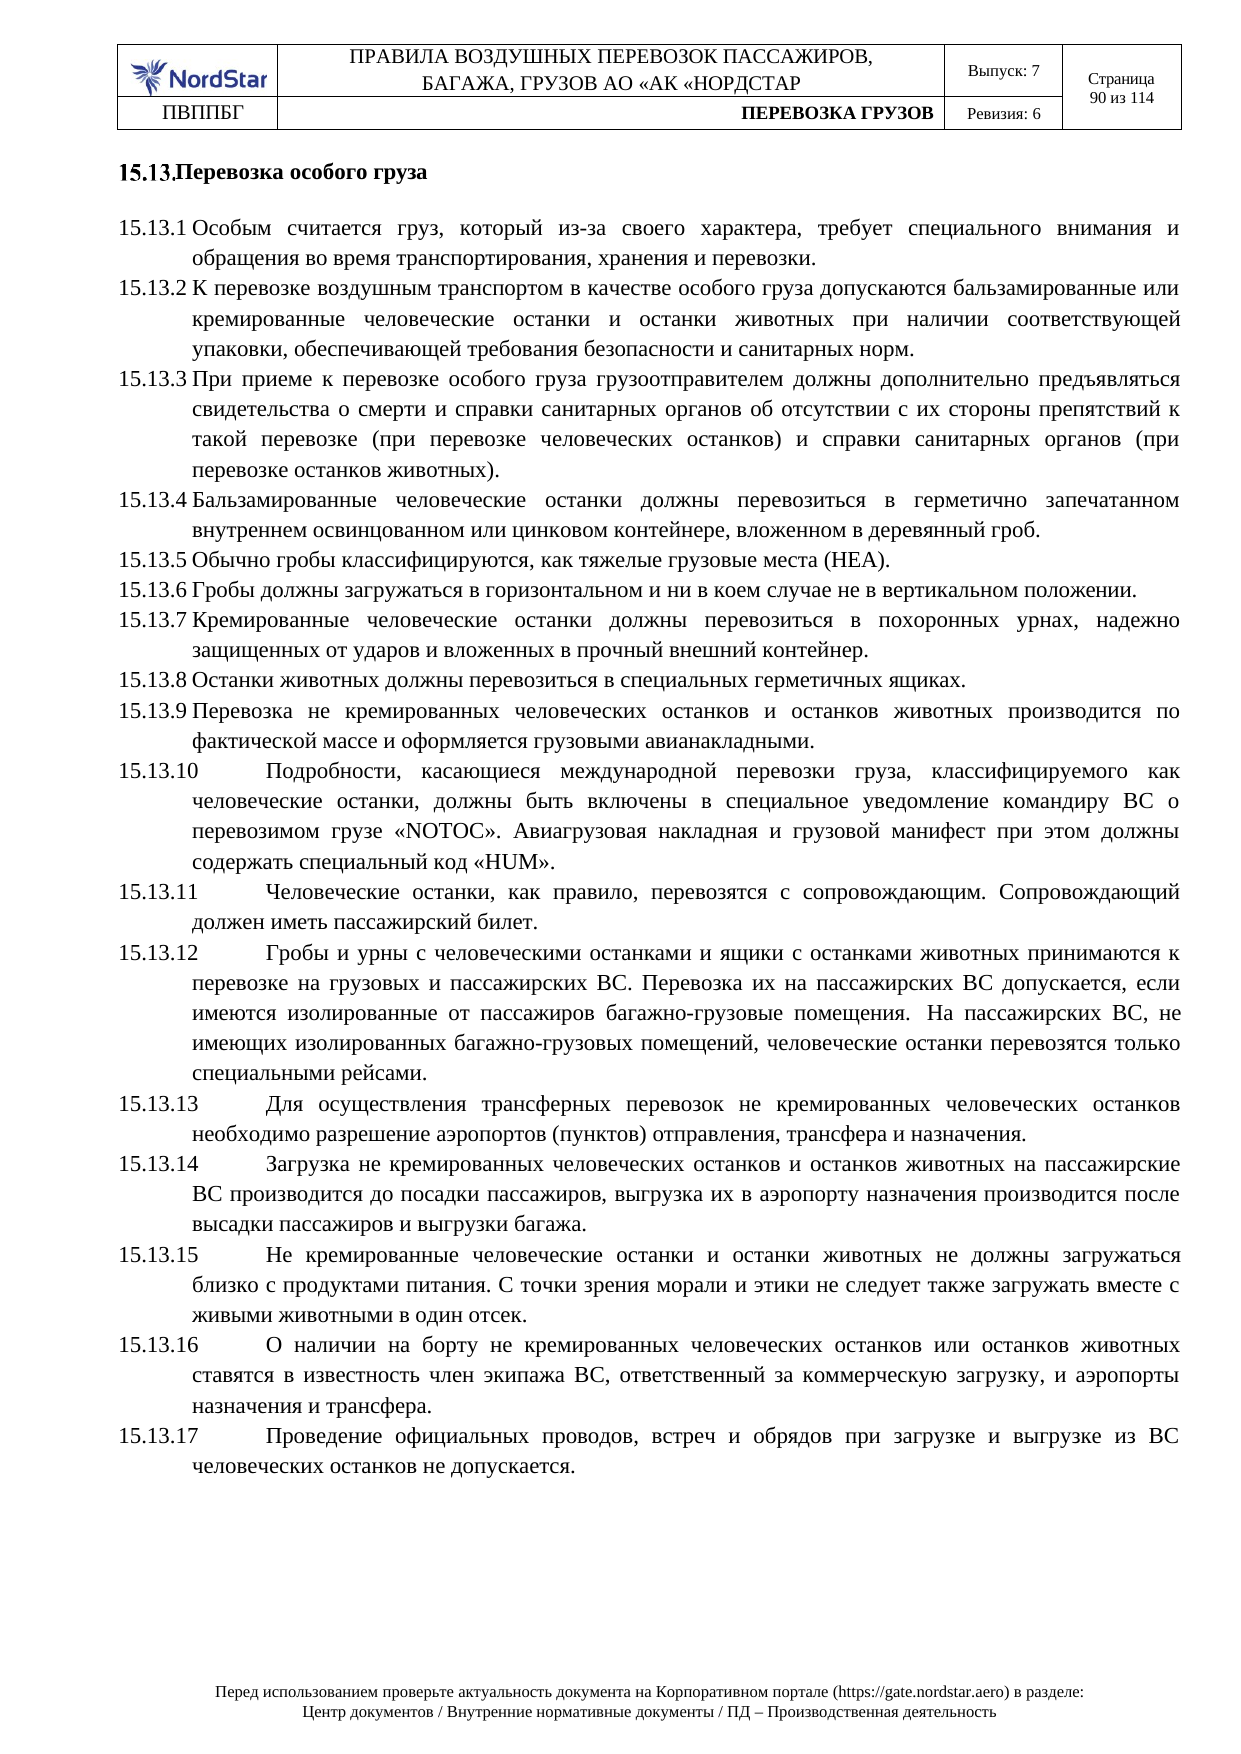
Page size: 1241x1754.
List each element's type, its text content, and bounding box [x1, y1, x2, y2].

list Обычно гробы классифицируются, как тяжелые грузовые места (НЕА). [118, 546, 1196, 572]
list Не кремированные человеческие останки и останки животных не должны загружаться близко с продуктами питания. С точки зрения морали и этики не следует также загружать вместе с живыми животными в один отсек. [118, 1241, 1182, 1327]
list Особым считается груз, который из-за своего характера, требует специального внимания и обращения во время транспортирования, хранения и перевозки. [118, 214, 1181, 271]
list При приеме к перевозке особого груза грузоотправителем должны дополнительно предъявляться свидетельства о смерти и справки санитарных органов об отсутствии с их стороны препятствий к такой перевозке (при перевозке человеческих останков) и справки санитарных органов (при перевозке останков животных). [118, 365, 1182, 482]
list Останки животных должны перевозиться в специальных герметичных ящиках. [118, 666, 1196, 693]
list Загрузка не кремированных человеческих останков и останков животных на пассажирские ВС производится до посадки пассажиров, выгрузка их в аэропорту назначения производится после высадки пассажиров и выгрузки багажа. [118, 1150, 1181, 1237]
list К перевозке воздушным транспортом в качестве особого груза допускаются бальзамированные или кремированные человеческие останки и останки животных при наличии соответствующей упаковки, обеспечивающей требования безопасности и санитарных норм. [118, 274, 1181, 361]
list Кремированные человеческие останки должны перевозиться в похоронных урнах, надежно защищенных от ударов и вложенных в прочный внешний контейнер. [118, 606, 1182, 662]
picture [130, 59, 267, 96]
list О наличии на борту не кремированных человеческих останков или останков животных ставятся в известность член экипажа ВС, ответственный за коммерческую загрузку, и аэропорты назначения и трансфера. [118, 1331, 1181, 1418]
list Гробы и урны с человеческими останками и ящики с останками животных принимаются к перевозке на грузовых и пассажирских ВС. Перевозка их на пассажирских ВС допускается, если имеются изолированные от пассажиров багажно-грузовые помещения. На пассажирских ВС, не имеющих изолированных багажно-грузовых помещений, человеческие останки перевозятся только специальными рейсами. [118, 938, 1182, 1086]
list Перевозка не кремированных человеческих останков и останков животных производится по фактической массе и оформляется грузовыми авианакладными. [118, 697, 1181, 753]
list Гробы должны загружаться в горизонтальном и ни в коем случае не в вертикальном положении. [118, 576, 1196, 602]
picture [119, 164, 175, 181]
list Бальзамированные человеческие останки должны перевозиться в герметично запечатанном внутреннем освинцованном или цинковом контейнере, вложенном в деревянный гроб. [118, 486, 1181, 542]
list Человеческие останки, как правило, перевозятся с сопровождающим. Сопровождающий должен иметь пассажирский билет. [118, 878, 1181, 934]
subtitle Перевозка особого груза [120, 158, 1196, 185]
list Подробности, касающиеся международной перевозки груза, классифицируемого как человеческие останки, должны быть включены в специальное уведомление командиру ВС о перевозимом грузе «NOTOC». Авиагрузовая накладная и грузовой манифест при этом должны содержать специальный код «HUM». [118, 757, 1181, 874]
list Для осуществления трансферных перевозок не кремированных человеческих останков необходимо разрешение аэропортов (пунктов) отправления, трансфера и назначения. [118, 1089, 1181, 1146]
list Проведение официальных проводов, встреч и обрядов при загрузке и выгрузке из ВС человеческих останков не допускается. [118, 1422, 1181, 1478]
